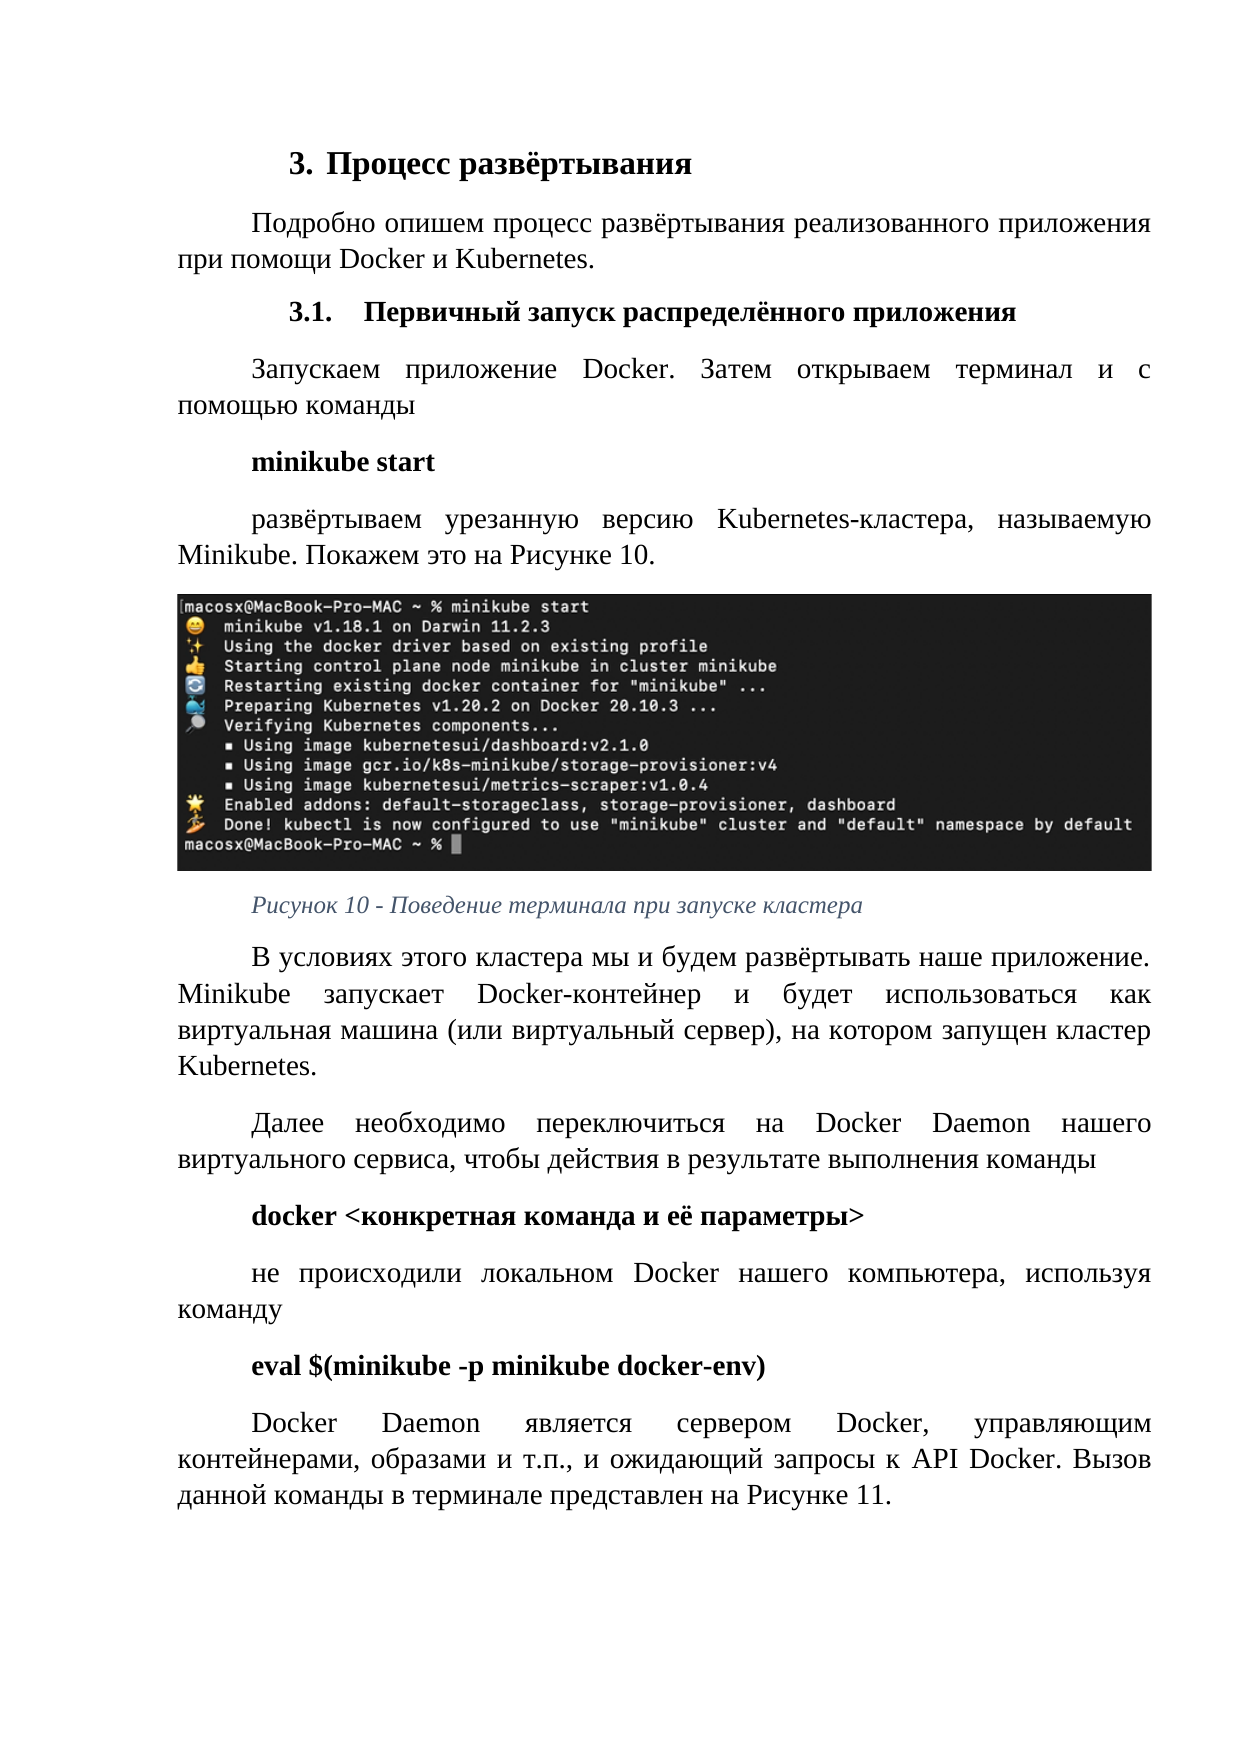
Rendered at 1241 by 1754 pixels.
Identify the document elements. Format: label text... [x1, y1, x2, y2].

subtitle Первичный запуск распределённого приложения [288, 294, 1152, 328]
subtitle Процесс развёртывания [288, 143, 1152, 181]
text eval $(minikube -p minikube docker-env) [177, 1348, 1152, 1382]
text Далее необходимо переключиться на Docker Daemon нашего виртуального сервиса, чтобы действия в результате выполнения команды [177, 1105, 1152, 1175]
text развёртываем урезанную версию Kubernetes-кластера, называемую Minikube. Покажем это на Рисунке 10. [177, 501, 1152, 571]
text Docker Daemon является сервером Docker, управляющим контейнерами, образами и т.п., и ожидающий запросы к API Docker. Вызов данной команды в терминале представлен на Рисунке 11. [177, 1405, 1152, 1511]
text Подробно опишем процесс развёртывания реализованного приложения при помощи Docker и Kubernetes. [177, 205, 1152, 275]
text не происходили локальном Docker нашего компьютера, используя команду [177, 1255, 1152, 1325]
picture [177, 594, 1152, 871]
text Рисунок 10 - Поведение терминала при запуске кластера [177, 890, 1152, 919]
text docker <конкретная команда и её параметры> [177, 1198, 1152, 1232]
text В условиях этого кластера мы и будем развёртывать наше приложение. Minikube запускает Docker-контейнер и будет использоваться как виртуальная машина (или виртуальный сервер), на котором запущен кластер Kubernetes. [177, 939, 1152, 1082]
text Запускаем приложение Docker. Затем открываем терминал и с помощью команды [177, 351, 1152, 421]
text minikube start [177, 444, 1152, 478]
